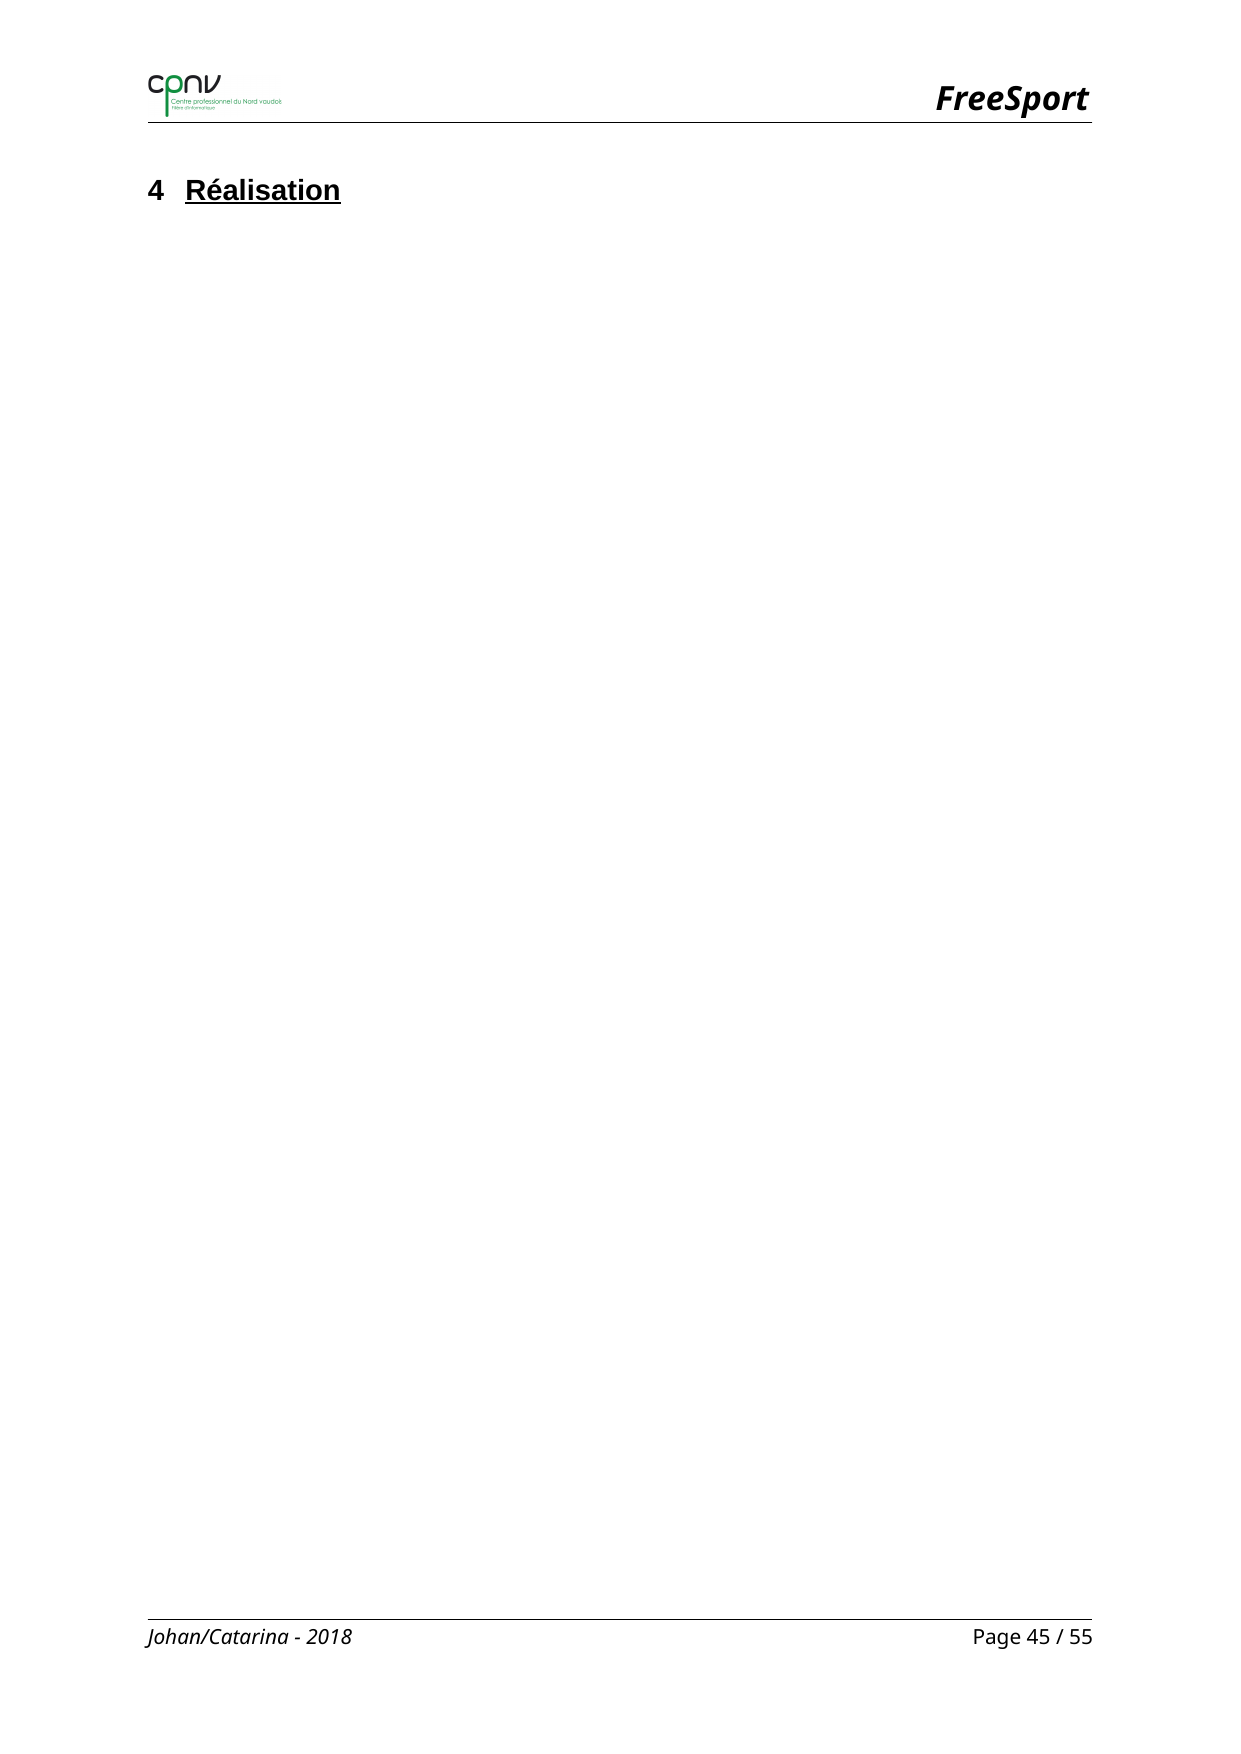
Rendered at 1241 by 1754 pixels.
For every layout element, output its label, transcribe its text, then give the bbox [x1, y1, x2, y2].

picture [148, 75, 282, 117]
subtitle Réalisation [148, 173, 1092, 206]
